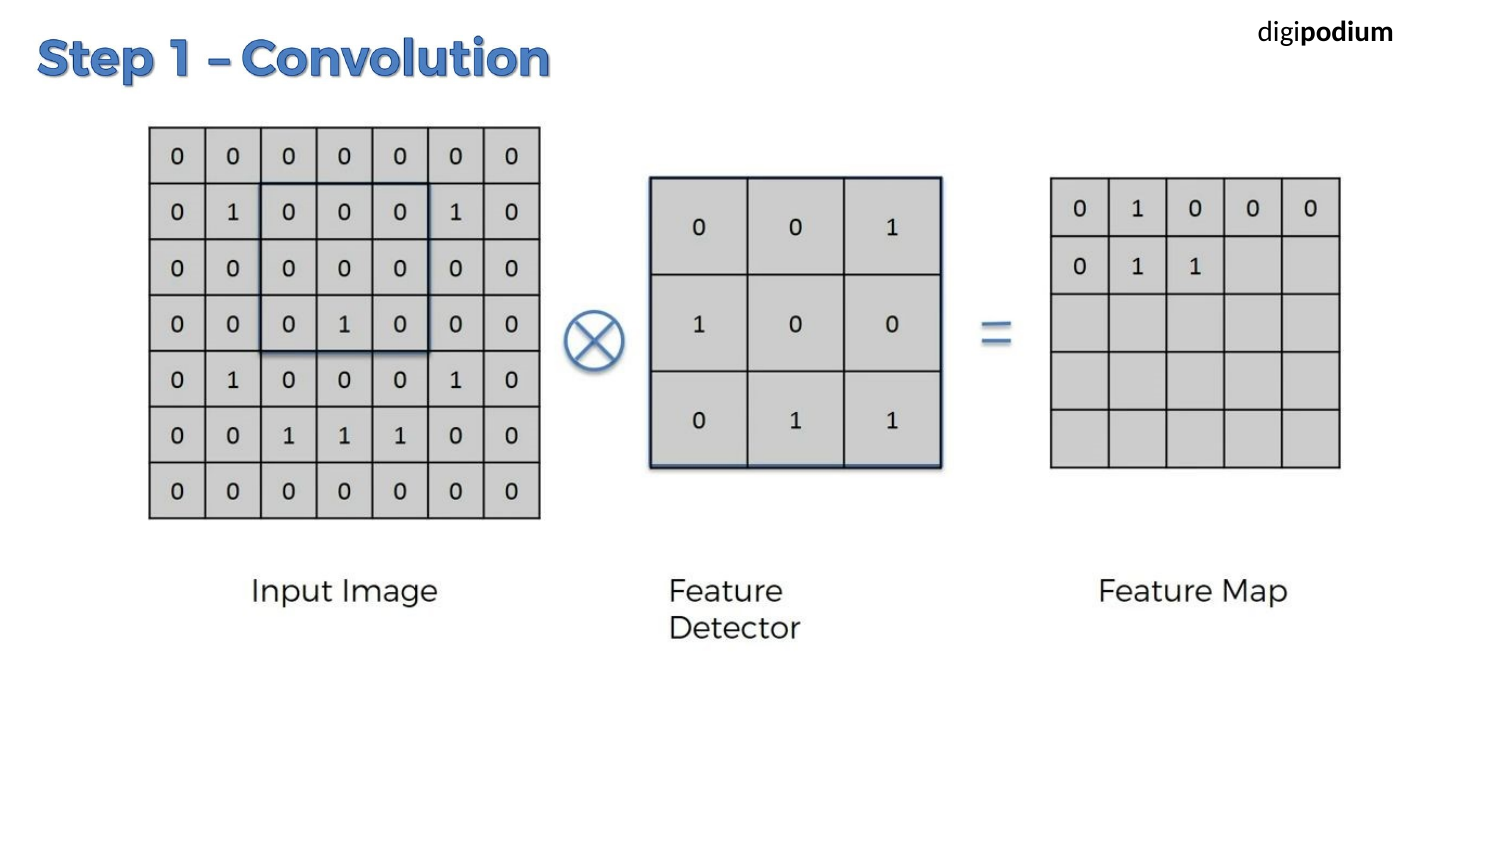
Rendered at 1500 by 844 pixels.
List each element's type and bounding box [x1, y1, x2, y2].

picture [13, 15, 1396, 653]
